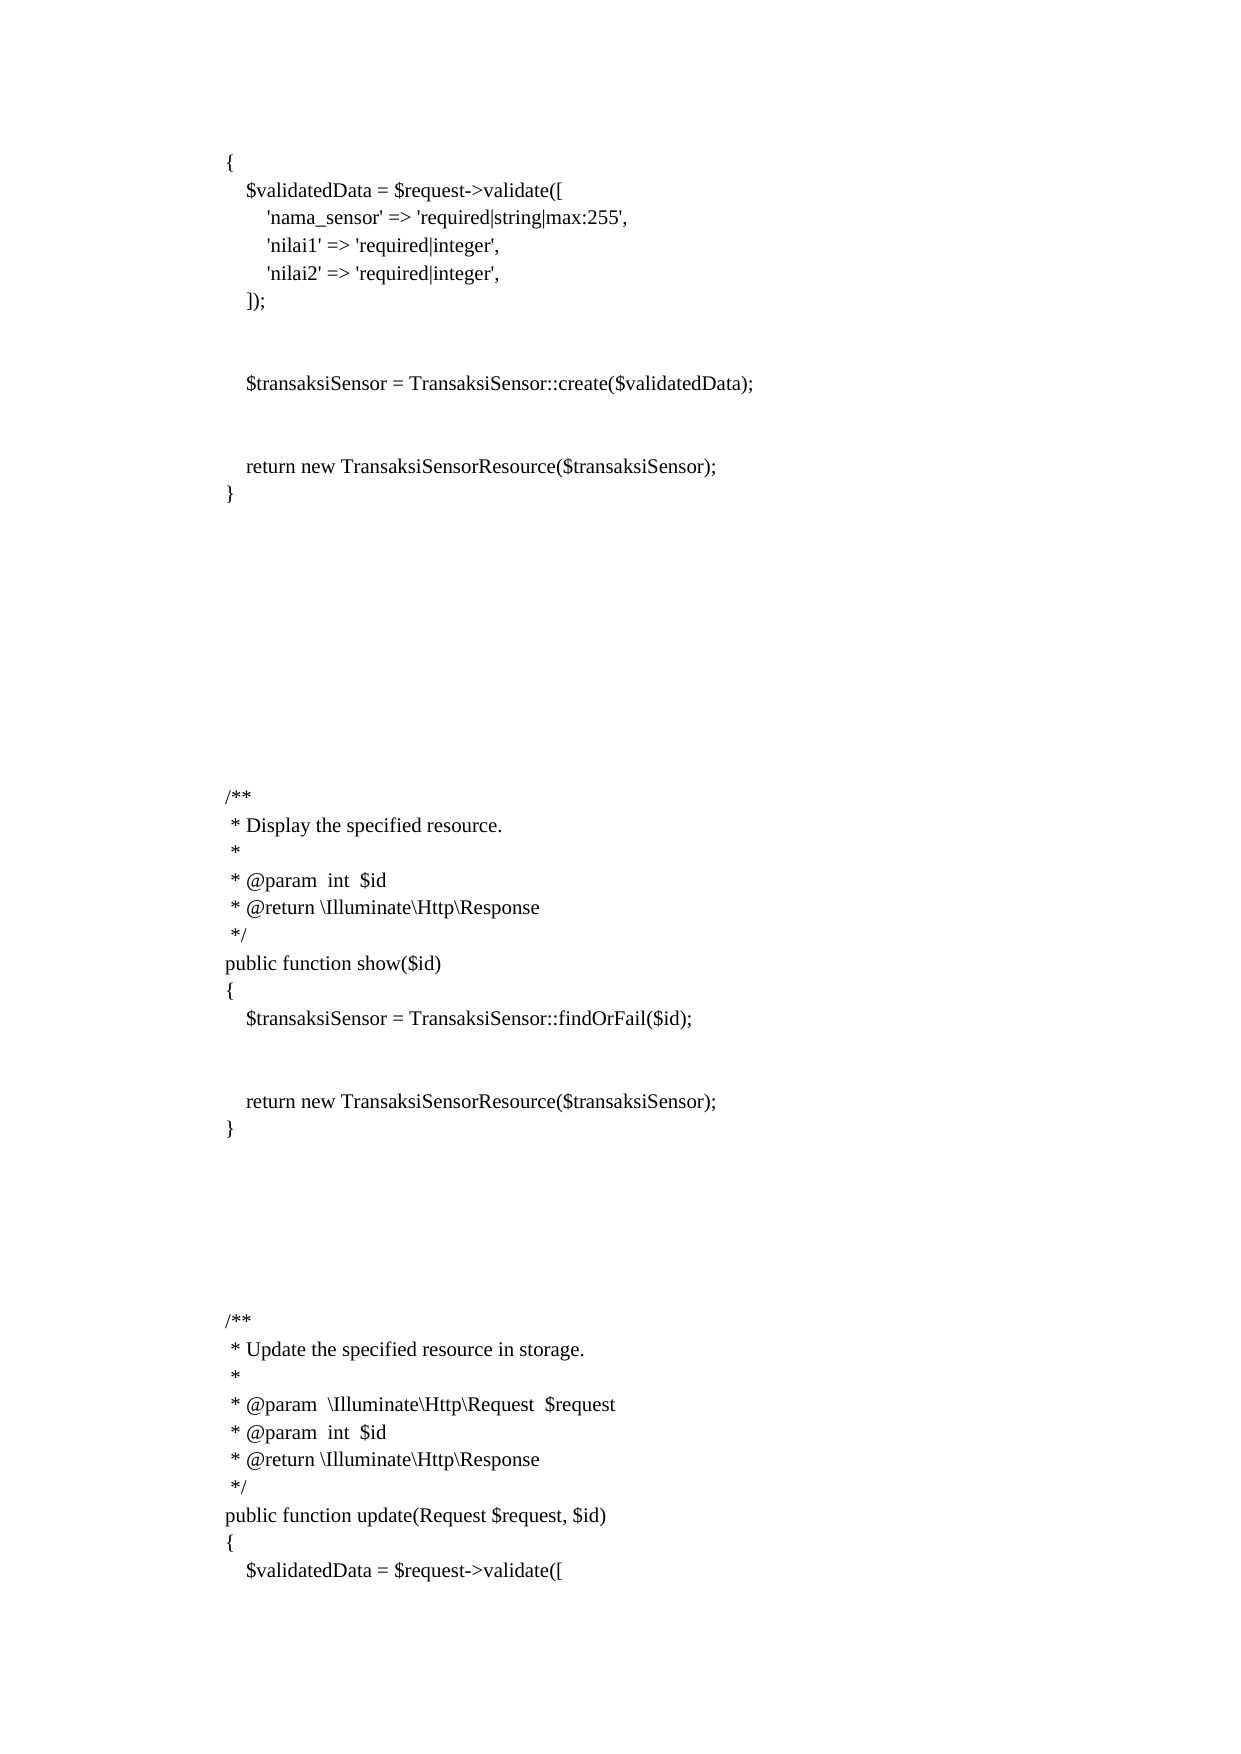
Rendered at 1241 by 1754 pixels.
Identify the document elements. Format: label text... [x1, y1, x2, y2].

text * [225, 840, 1090, 864]
text 'nilai1' => 'required|integer', [225, 233, 1090, 257]
text } [225, 481, 1090, 505]
text $transaksiSensor = TransaksiSensor::create($validatedData); [225, 371, 1090, 395]
text return new TransaksiSensorResource($transaksiSensor); [225, 454, 1090, 478]
text $transaksiSensor = TransaksiSensor::findOrFail($id); [225, 1006, 1090, 1030]
text /** [225, 785, 1090, 809]
text * [225, 1364, 1090, 1389]
text { [225, 150, 1090, 174]
text * @param int $id [225, 1420, 1090, 1444]
text * @return \Illuminate\Http\Response [225, 1447, 1090, 1471]
text { [225, 1530, 1090, 1554]
text */ [225, 923, 1090, 947]
text * @param \Illuminate\Http\Request $request [225, 1392, 1090, 1416]
text ]); [225, 288, 1090, 312]
text /** [225, 1309, 1090, 1333]
text public function update(Request $request, $id) [225, 1503, 1090, 1527]
text return new TransaksiSensorResource($transaksiSensor); [225, 1088, 1090, 1113]
text 'nilai2' => 'required|integer', [225, 260, 1090, 284]
text 'nama_sensor' => 'required|string|max:255', [225, 205, 1090, 229]
text */ [225, 1475, 1090, 1499]
text $validatedData = $request->validate([ [225, 1558, 1090, 1582]
text } [225, 1116, 1090, 1140]
text public function show($id) [225, 951, 1090, 974]
text * @param int $id [225, 868, 1090, 892]
text { [225, 978, 1090, 1002]
text * Display the specified resource. [225, 812, 1090, 837]
text * Update the specified resource in storage. [225, 1337, 1090, 1361]
text $validatedData = $request->validate([ [225, 178, 1090, 202]
text * @return \Illuminate\Http\Response [225, 895, 1090, 919]
